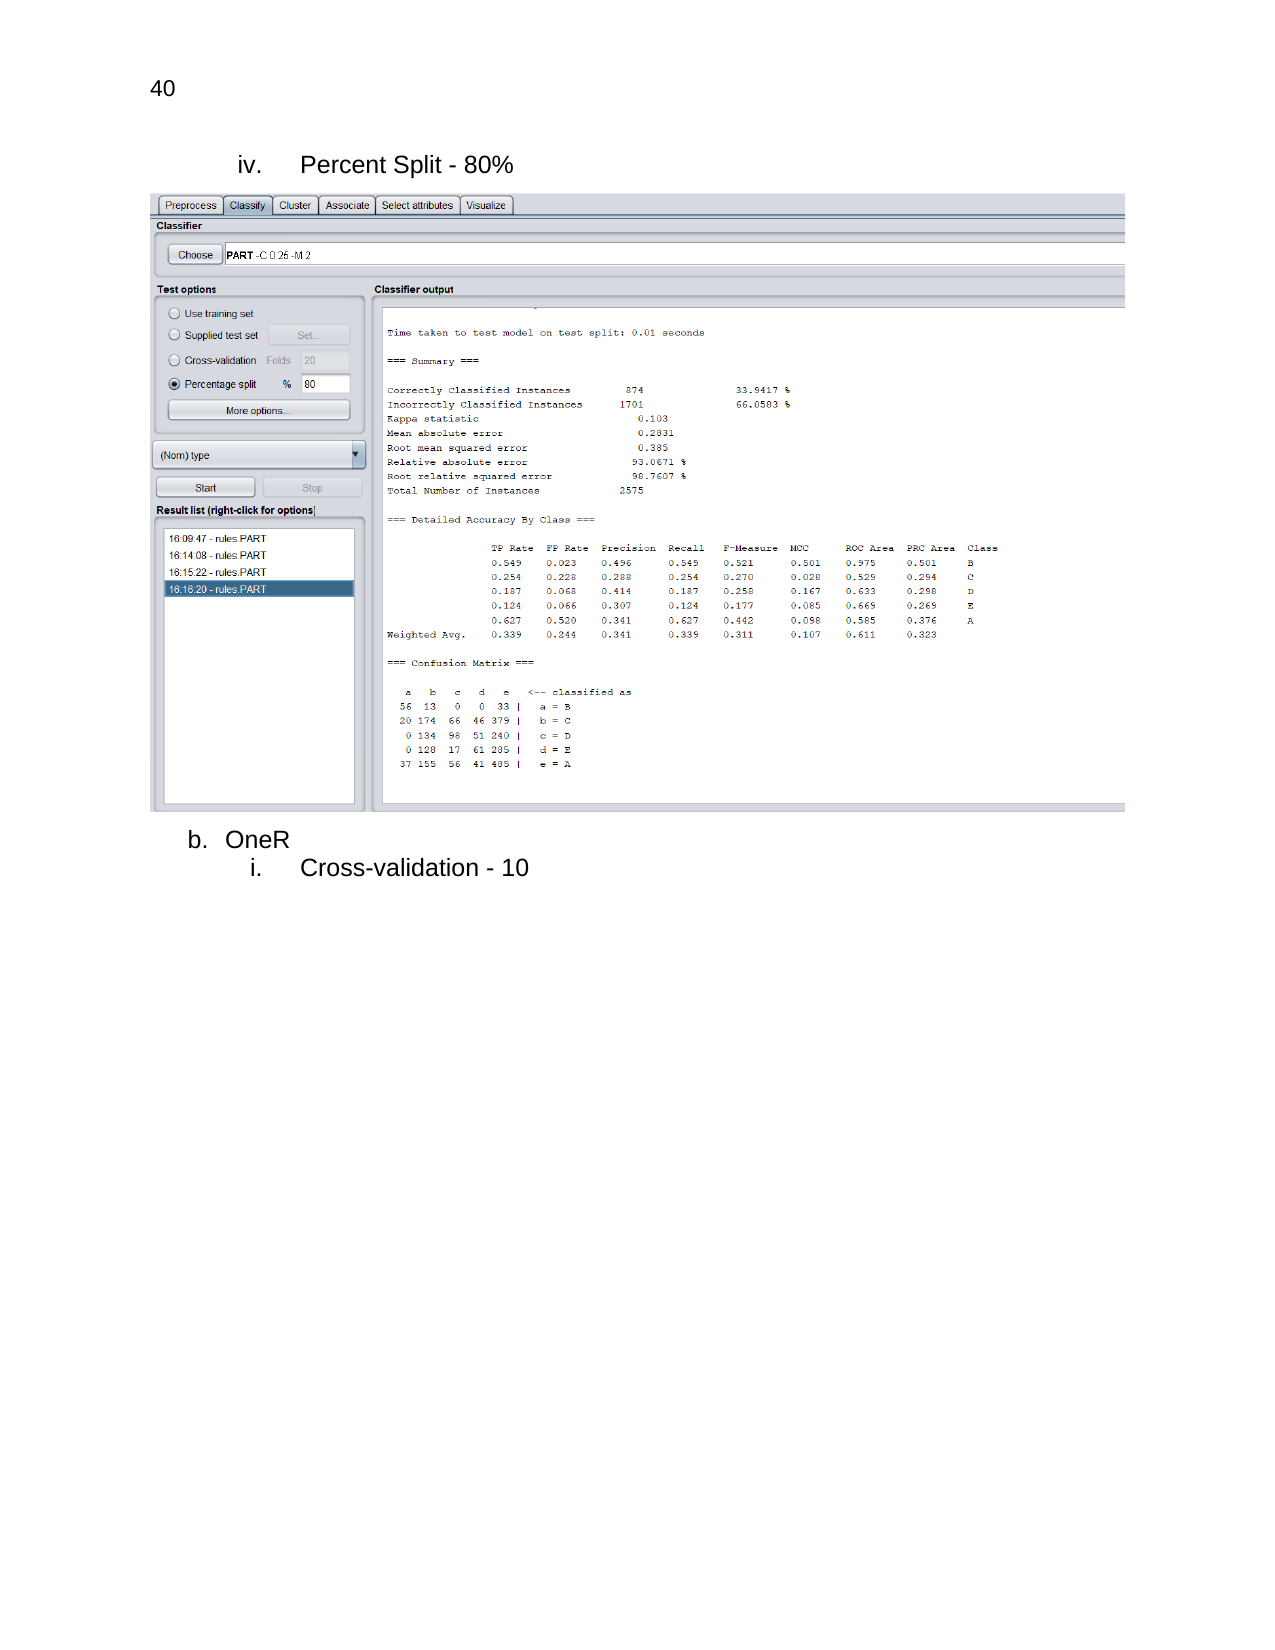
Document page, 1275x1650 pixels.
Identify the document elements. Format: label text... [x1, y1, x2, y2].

list OneR [187, 824, 1125, 853]
picture [150, 191, 1125, 812]
list Cross-validation - 10 [262, 853, 1125, 882]
list Percent Split - 80% [262, 150, 1125, 179]
